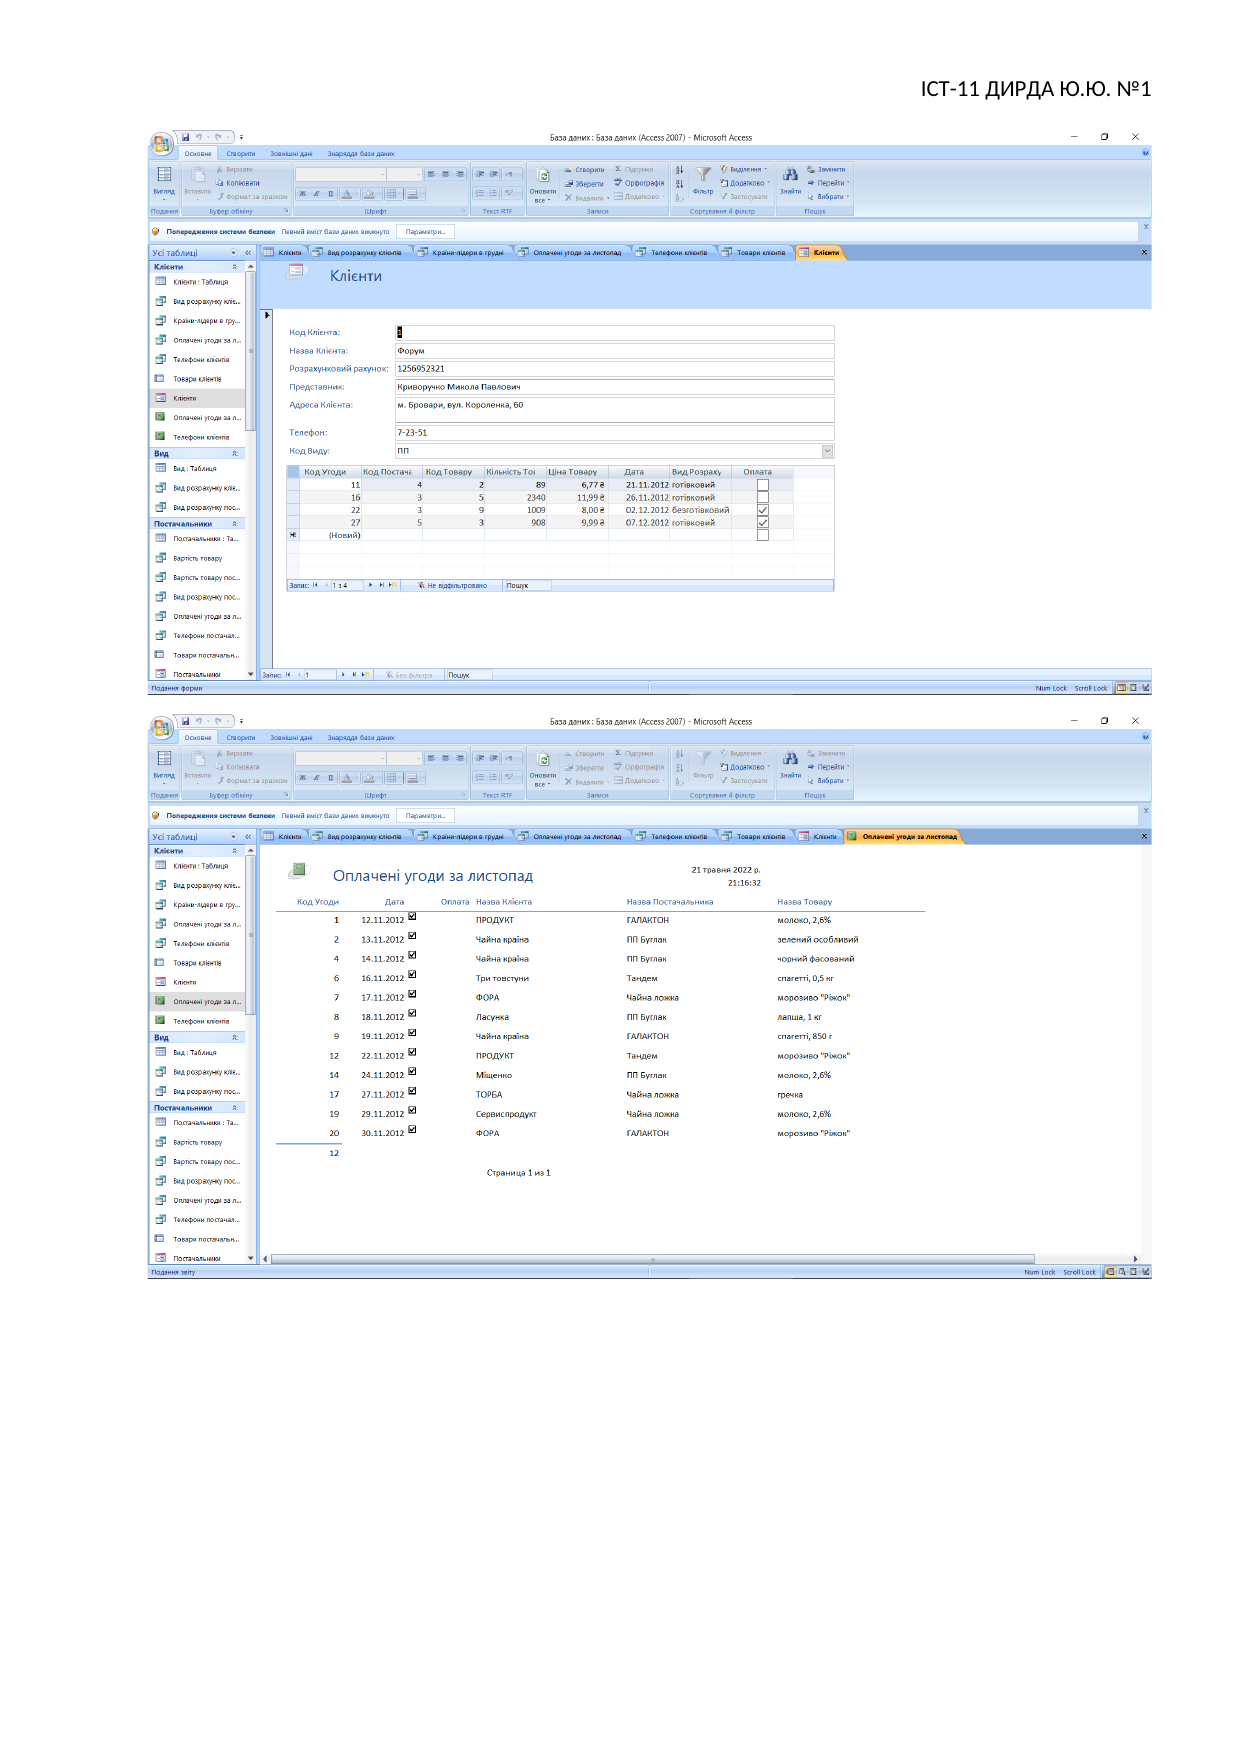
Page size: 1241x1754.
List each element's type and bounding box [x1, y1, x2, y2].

picture [147, 713, 1152, 1279]
picture [147, 129, 1152, 695]
